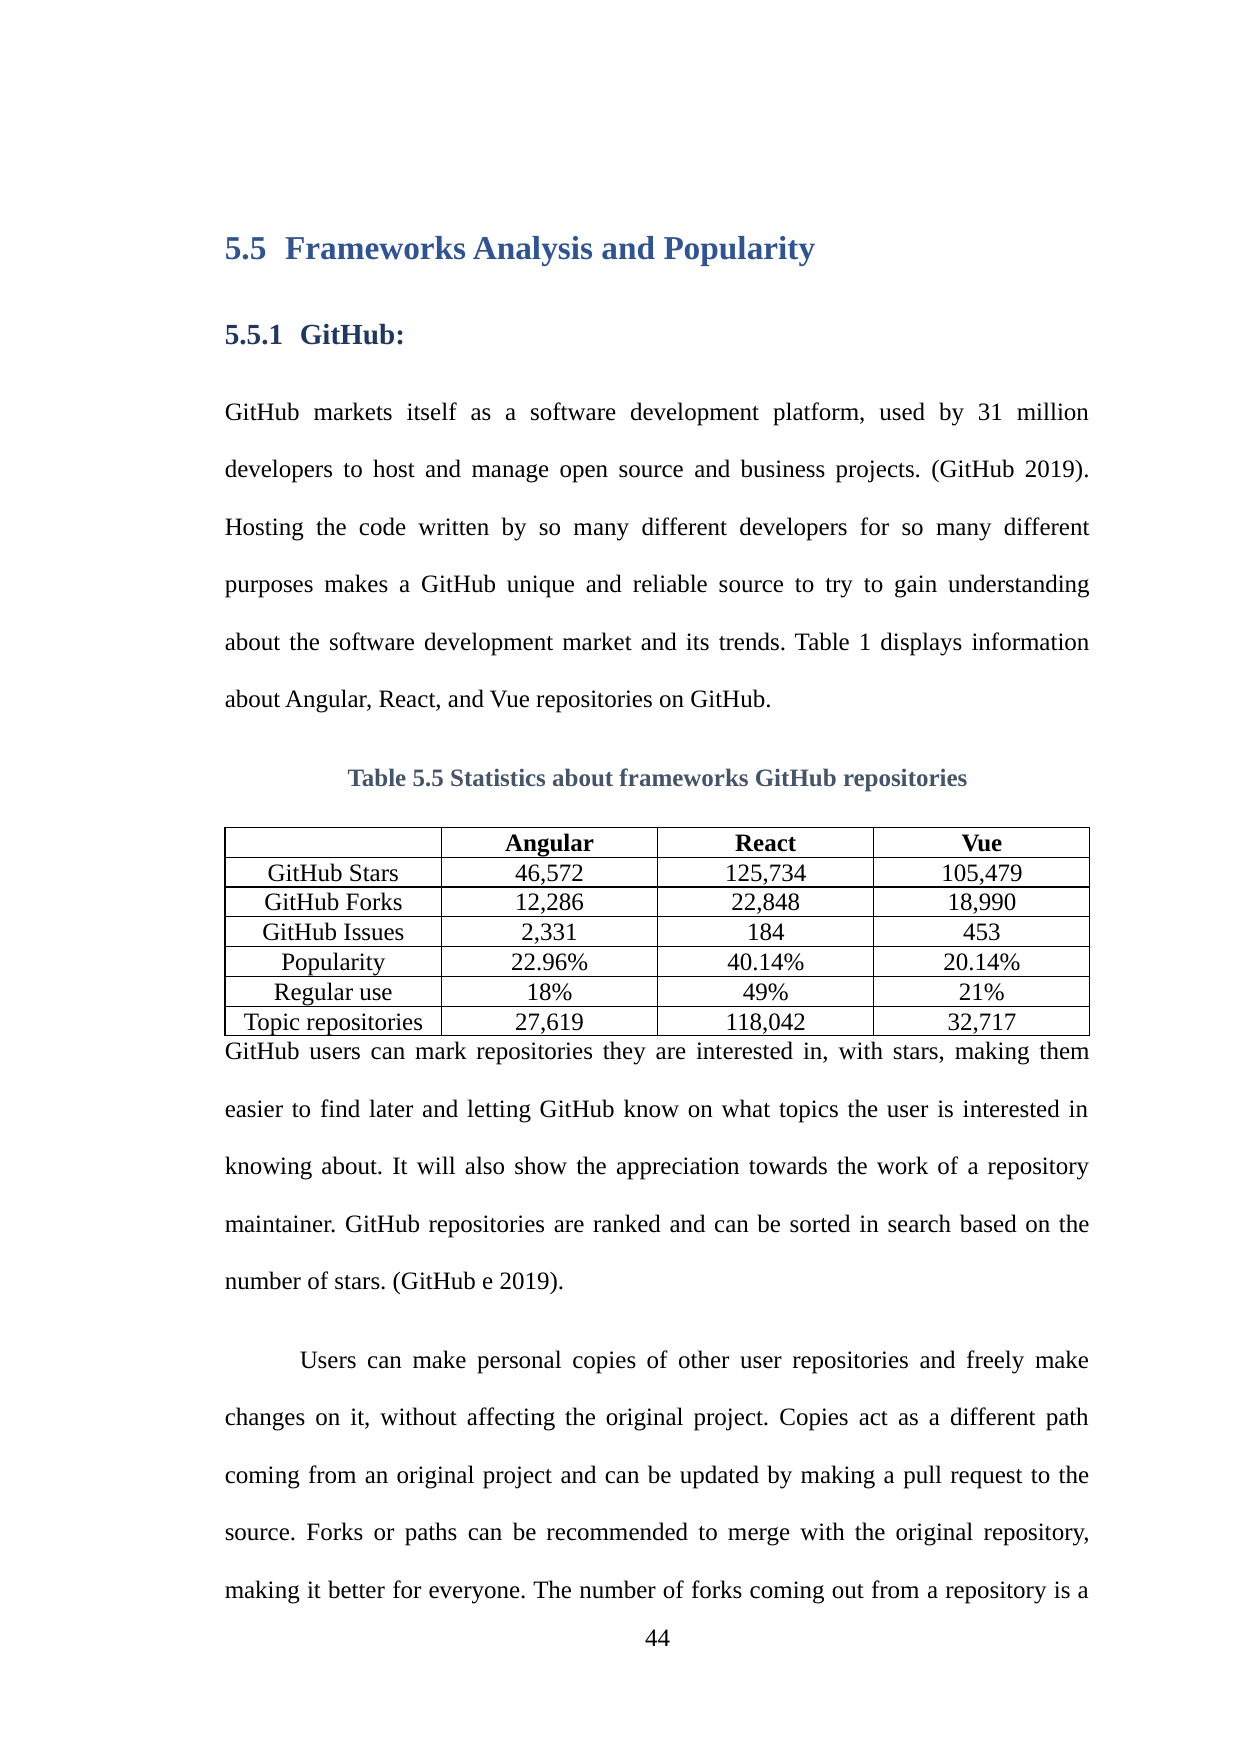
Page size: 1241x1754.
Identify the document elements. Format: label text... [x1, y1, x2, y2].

table_header Vue [874, 828, 1089, 857]
table_header [226, 828, 441, 857]
table_cell 22,848 [658, 888, 873, 916]
table_cell Regular use [226, 977, 441, 1006]
table_cell 22.96% [442, 947, 657, 976]
table_cell Topic repositories [226, 1007, 441, 1035]
table_cell 40.14% [658, 947, 873, 976]
table_cell Popularity [226, 947, 441, 976]
table_cell 2,331 [442, 917, 657, 946]
table_cell GitHub Issues [226, 917, 441, 946]
table_cell 118,042 [658, 1007, 873, 1035]
table_cell 105,479 [874, 858, 1089, 886]
table_header React [658, 828, 873, 857]
text GitHub markets itself as a software development platform, used by 31 million developers to host and manage open source and business projects. (GitHub 2019). Hosting the code written by so many different developers for so many different purposes makes a GitHub unique and reliable source to try to gain understanding about the software development market and its trends. Table 1 displays information about Angular, React, and Vue repositories on GitHub. [224, 397, 1090, 713]
table_cell 12,286 [442, 888, 657, 916]
text GitHub users can mark repositories they are interested in, with stars, making them easier to find later and letting GitHub know on what topics the user is interested in knowing about. It will also show the appreciation towards the work of a repository maintainer. GitHub repositories are ranked and can be sorted in search based on the number of stars. (GitHub e 2019). [224, 1036, 1090, 1295]
table_cell GitHub Forks [226, 888, 441, 916]
subtitle GitHub: [224, 317, 1090, 351]
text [224, 1345, 1090, 1603]
text Table 5.5 Statistics about frameworks GitHub repositories [224, 763, 1090, 792]
table_cell 49% [658, 977, 873, 1006]
table_cell 18,990 [874, 888, 1089, 916]
table_cell 18% [442, 977, 657, 1006]
table_cell GitHub Stars [226, 858, 441, 886]
table_cell 27,619 [442, 1007, 657, 1035]
table_cell 184 [658, 917, 873, 946]
subtitle Frameworks Analysis and Popularity [224, 228, 1090, 267]
table_cell 20.14% [874, 947, 1089, 976]
table_cell 32,717 [874, 1007, 1089, 1035]
table_cell 453 [874, 917, 1089, 946]
table_cell 46,572 [442, 858, 657, 886]
table_cell 125,734 [658, 858, 873, 886]
table_cell 21% [874, 977, 1089, 1006]
table_header Angular [442, 828, 657, 857]
